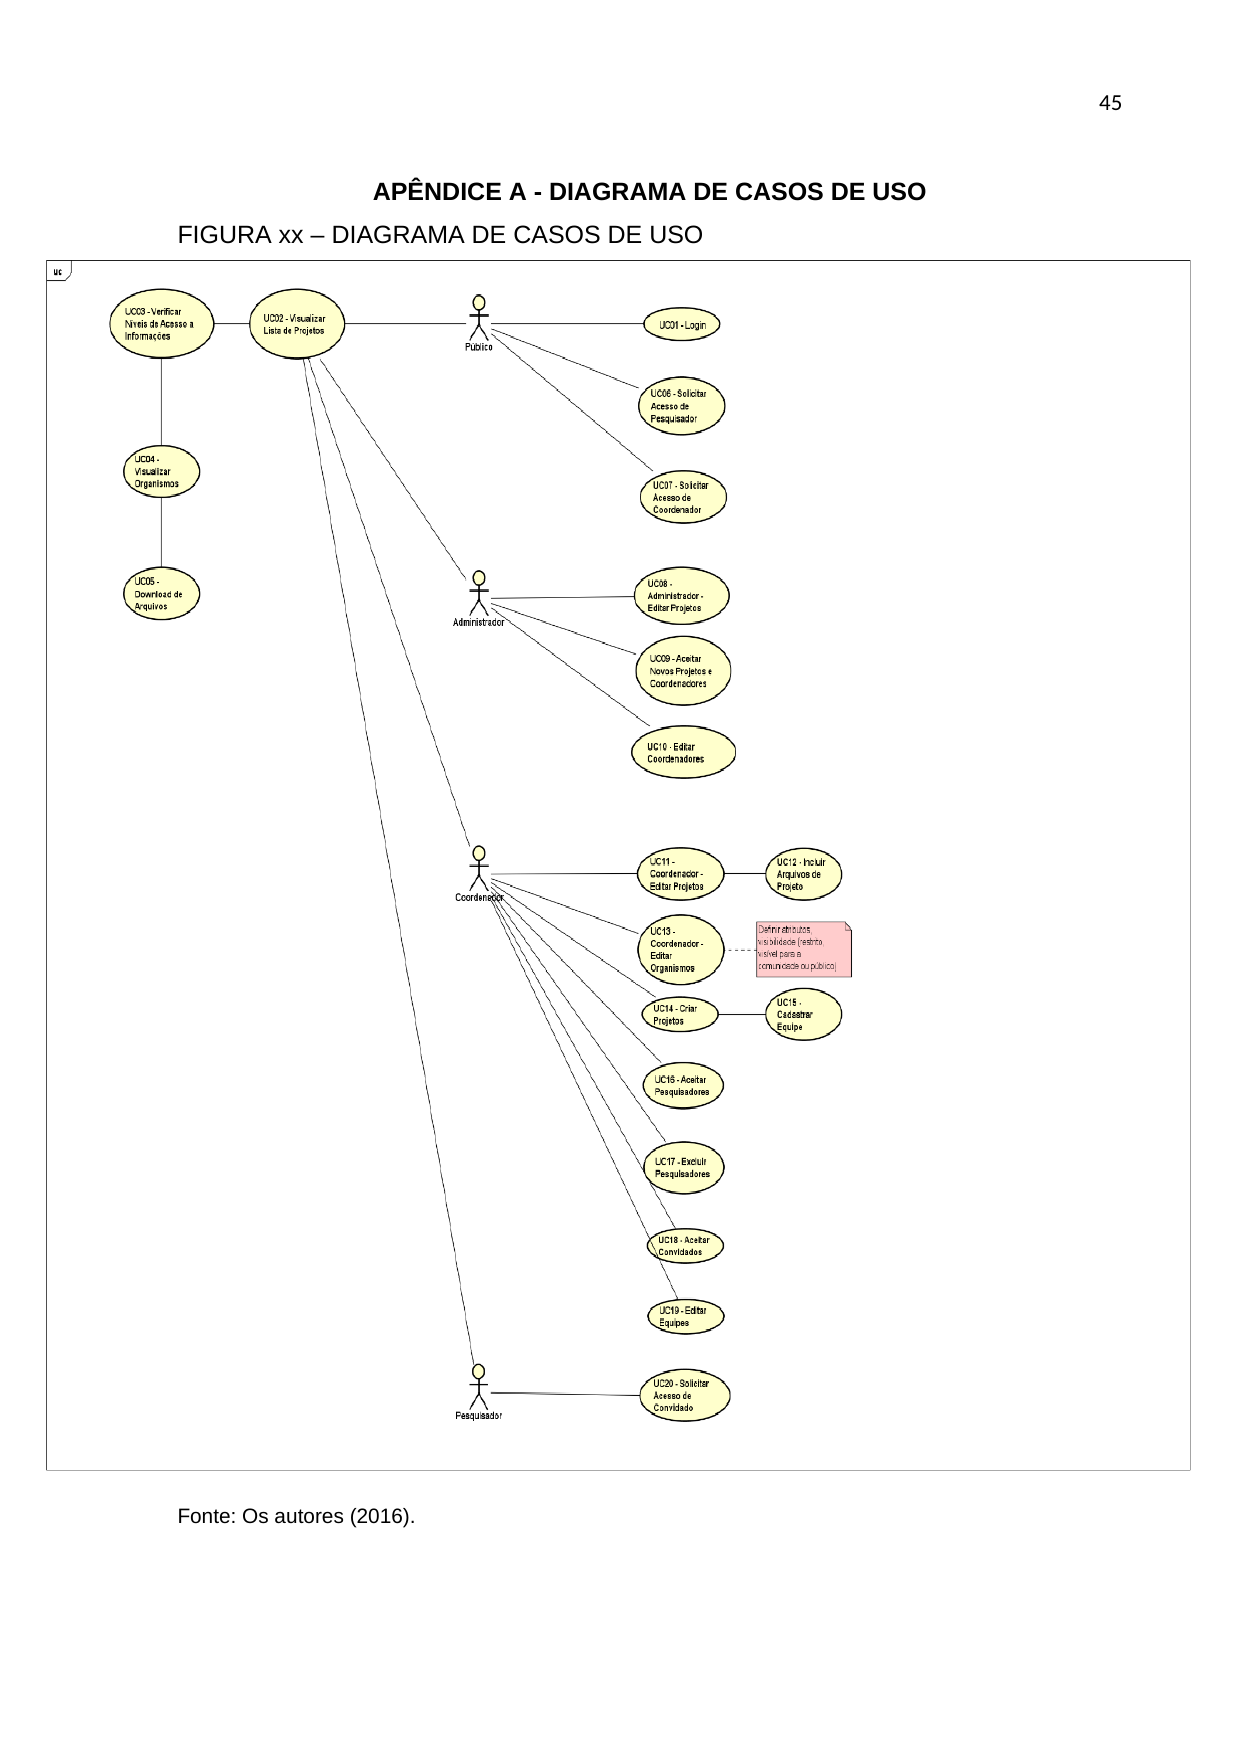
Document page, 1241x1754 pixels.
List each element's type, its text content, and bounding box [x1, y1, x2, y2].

text APÊNDICE A - DIAGRAMA DE CASOS DE USO [177, 177, 1122, 206]
picture [40, 253, 1195, 1478]
text Fonte: Os autores (2016). [177, 1478, 1122, 1528]
text FIGURA xx – DIAGRAMA DE CASOS DE USO [177, 220, 1122, 249]
